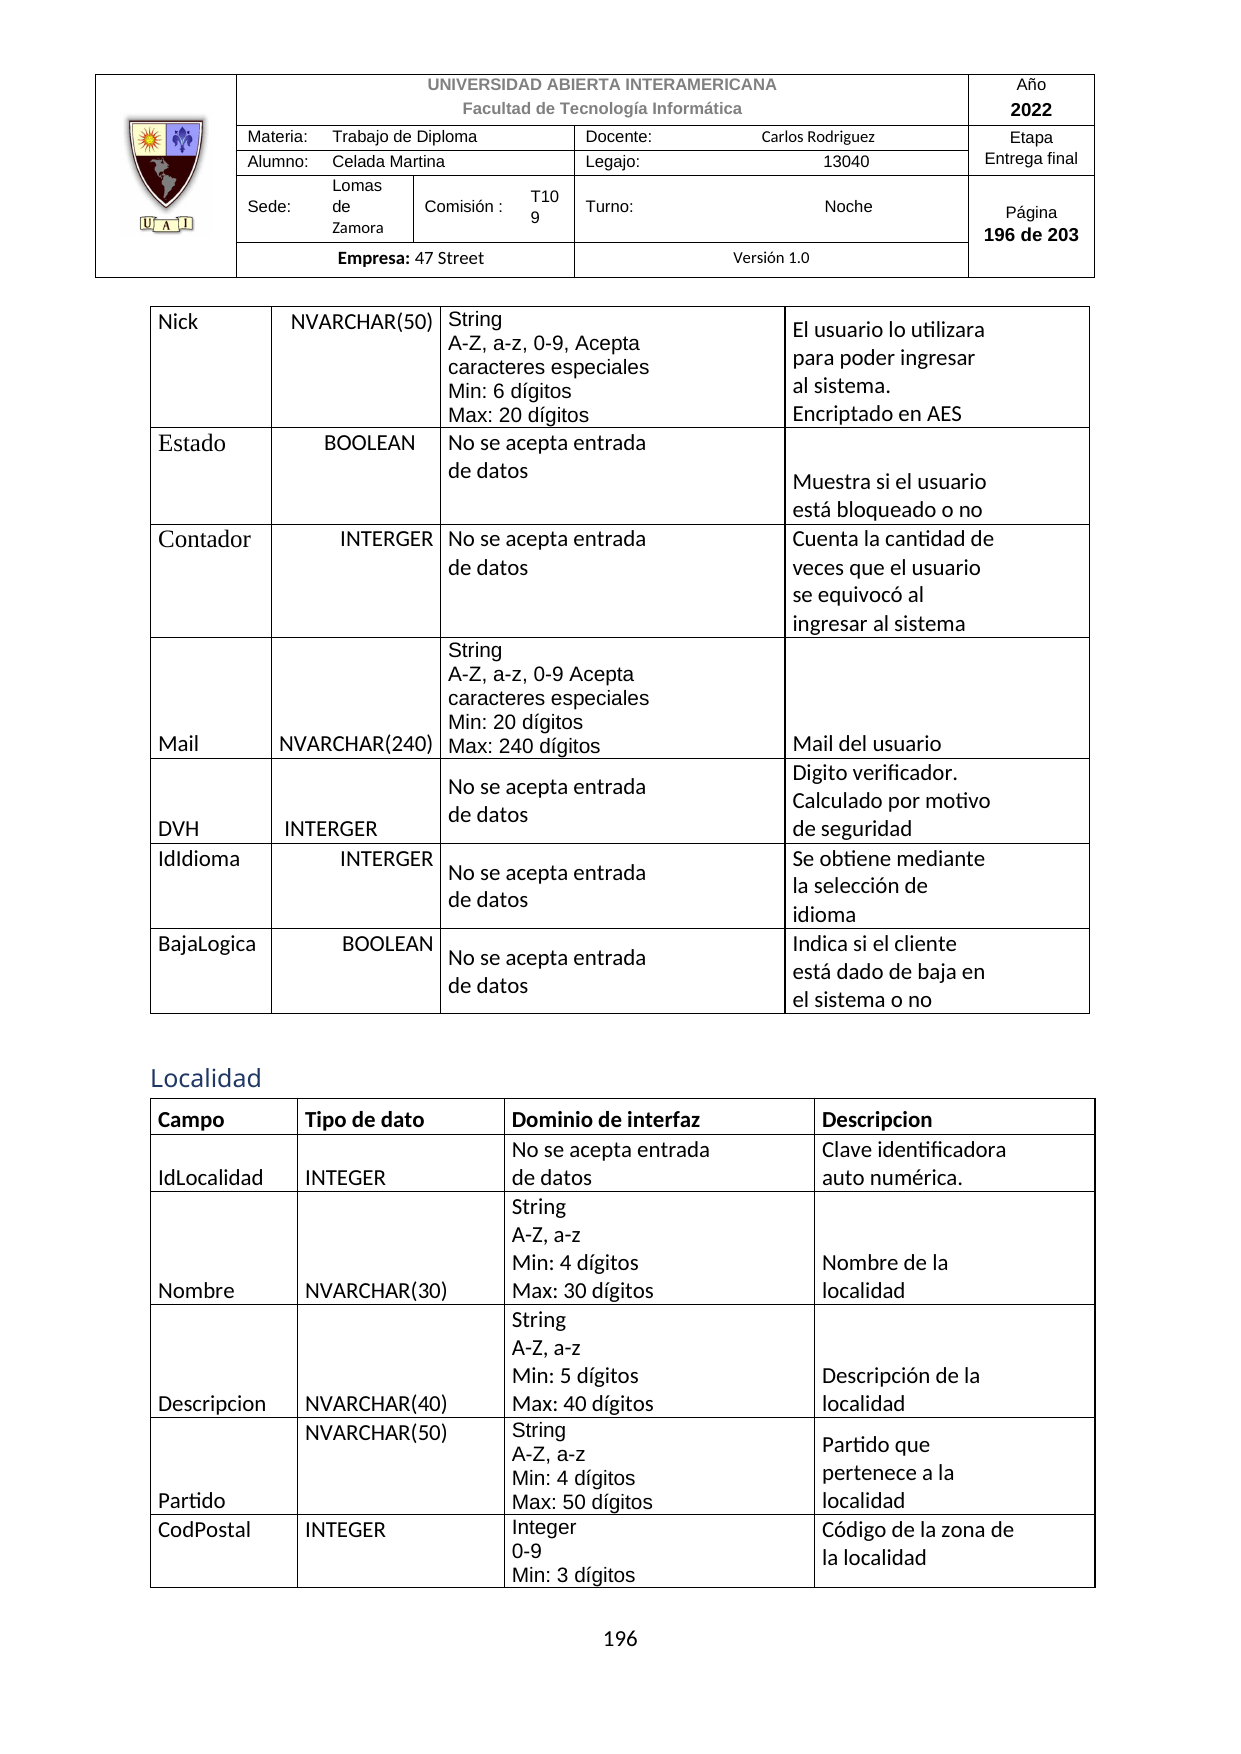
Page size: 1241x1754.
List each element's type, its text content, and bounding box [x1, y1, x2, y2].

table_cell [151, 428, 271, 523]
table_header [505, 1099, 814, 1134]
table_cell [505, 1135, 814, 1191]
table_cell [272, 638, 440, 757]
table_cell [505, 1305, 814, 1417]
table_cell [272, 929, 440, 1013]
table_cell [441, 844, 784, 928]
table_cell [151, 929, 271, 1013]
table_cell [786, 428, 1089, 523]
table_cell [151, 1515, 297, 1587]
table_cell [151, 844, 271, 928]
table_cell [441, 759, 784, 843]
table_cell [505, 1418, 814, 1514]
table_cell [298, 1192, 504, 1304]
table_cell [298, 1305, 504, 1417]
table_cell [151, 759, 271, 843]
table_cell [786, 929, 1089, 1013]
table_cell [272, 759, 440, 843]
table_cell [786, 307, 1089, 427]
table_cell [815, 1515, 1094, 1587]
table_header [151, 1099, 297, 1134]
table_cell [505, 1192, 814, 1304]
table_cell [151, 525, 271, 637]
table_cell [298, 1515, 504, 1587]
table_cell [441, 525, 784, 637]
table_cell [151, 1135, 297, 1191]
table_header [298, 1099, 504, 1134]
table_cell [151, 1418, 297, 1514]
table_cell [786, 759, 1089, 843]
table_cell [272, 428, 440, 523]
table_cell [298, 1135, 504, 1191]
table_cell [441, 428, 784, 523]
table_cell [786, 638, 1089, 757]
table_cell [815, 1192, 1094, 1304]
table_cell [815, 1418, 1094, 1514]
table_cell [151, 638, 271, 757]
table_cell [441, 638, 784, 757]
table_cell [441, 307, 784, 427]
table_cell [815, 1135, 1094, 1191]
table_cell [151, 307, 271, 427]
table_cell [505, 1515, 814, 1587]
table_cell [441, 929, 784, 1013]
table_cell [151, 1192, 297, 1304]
picture [120, 111, 212, 237]
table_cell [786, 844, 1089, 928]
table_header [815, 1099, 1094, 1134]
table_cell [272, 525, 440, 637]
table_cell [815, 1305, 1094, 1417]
subtitle Localidad [150, 1061, 1090, 1095]
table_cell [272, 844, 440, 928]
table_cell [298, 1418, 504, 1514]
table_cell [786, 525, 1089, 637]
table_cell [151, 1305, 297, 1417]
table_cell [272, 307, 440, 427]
